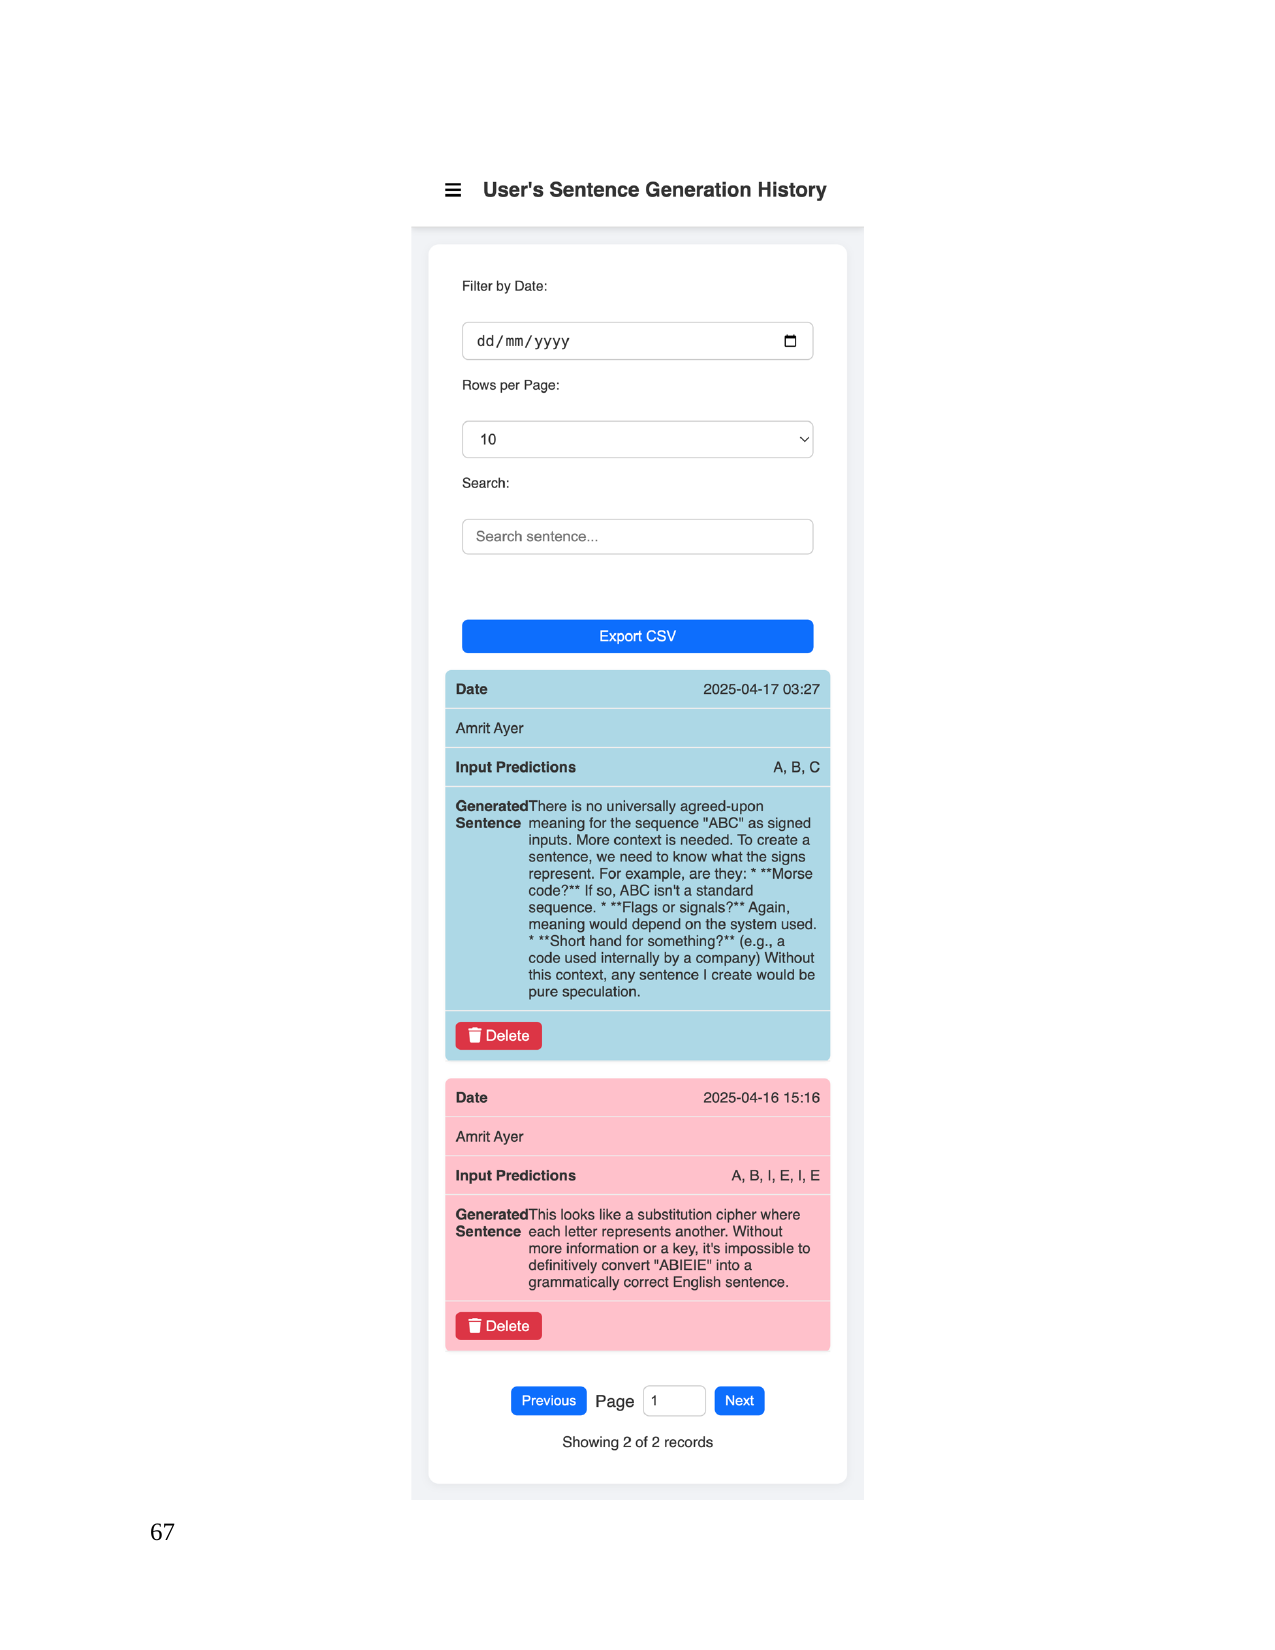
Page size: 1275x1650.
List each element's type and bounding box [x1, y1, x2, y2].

picture [411, 150, 864, 1500]
